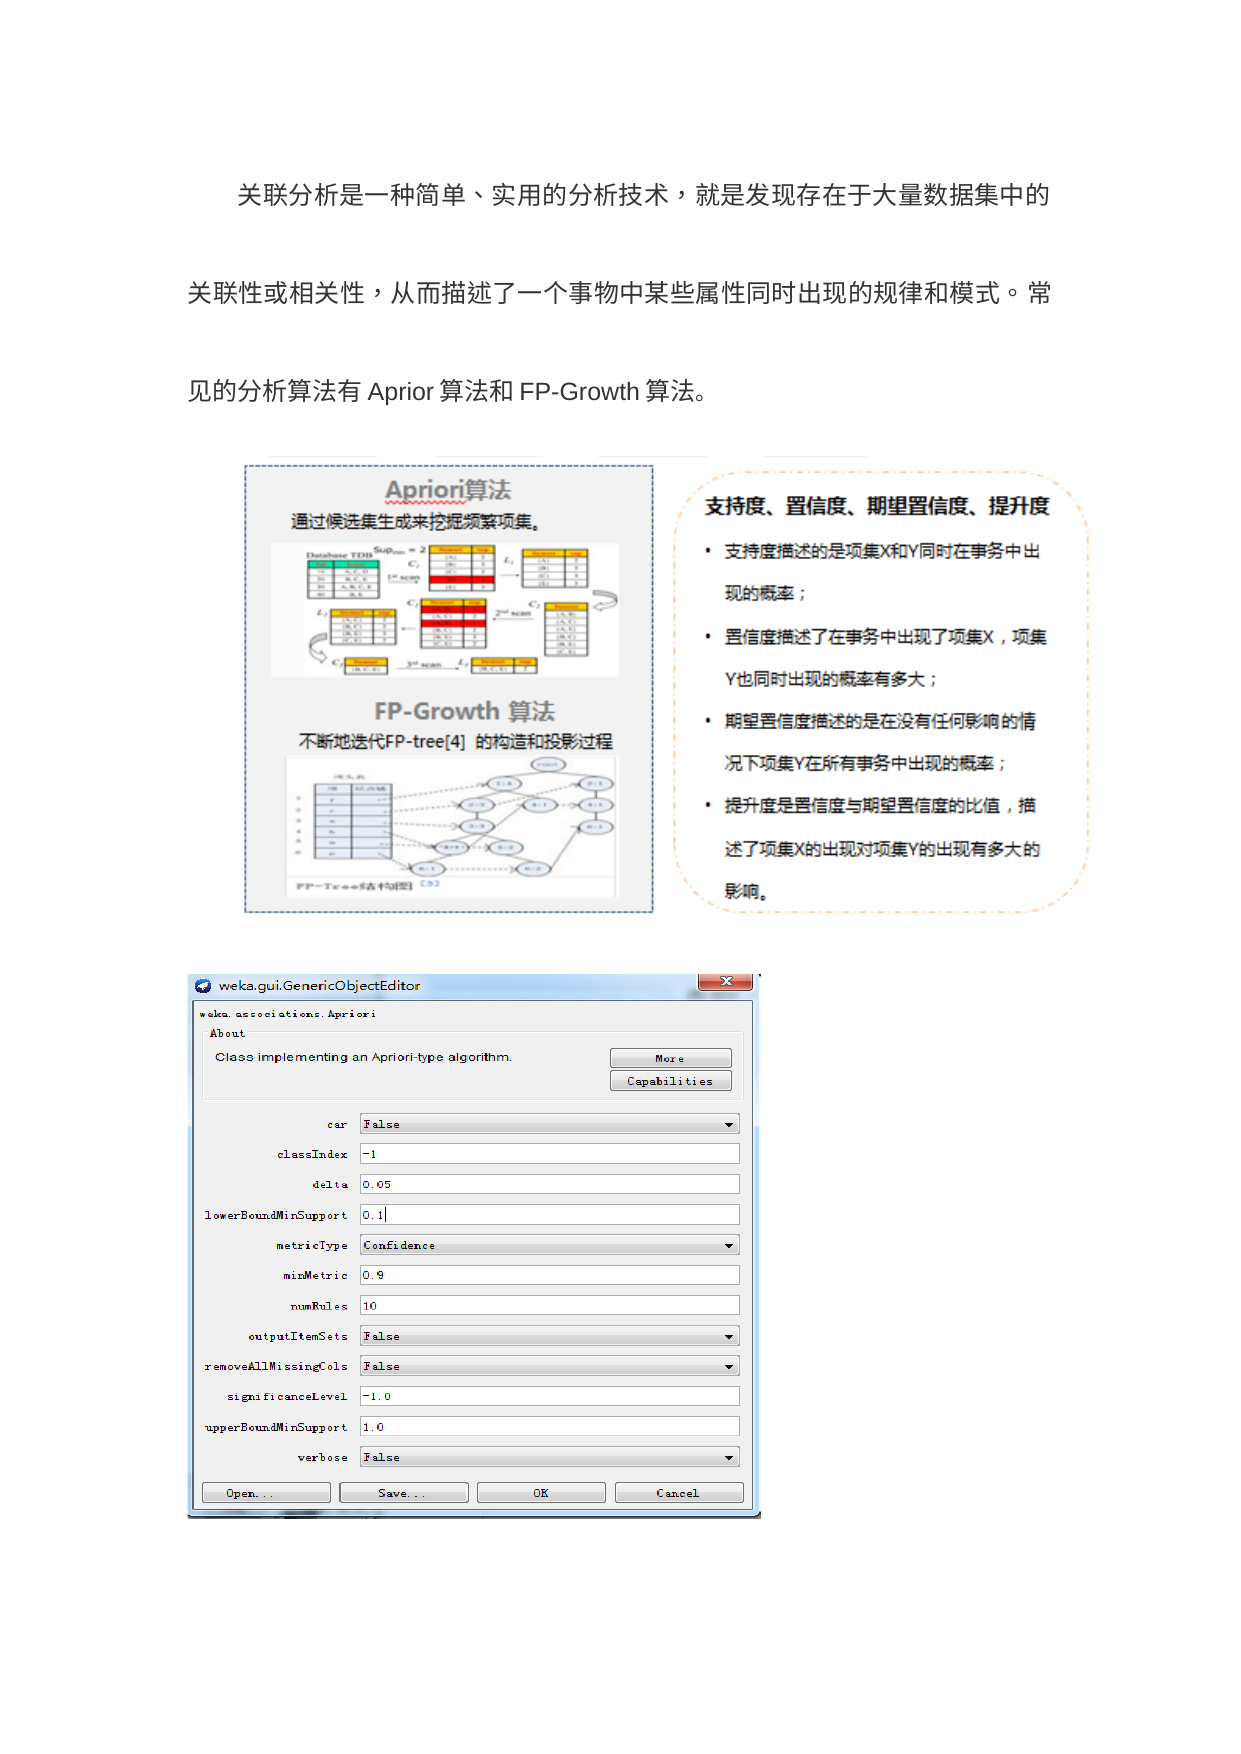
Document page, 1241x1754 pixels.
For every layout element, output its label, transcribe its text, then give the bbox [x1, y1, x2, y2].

picture [237, 456, 1103, 921]
text 关联分析是一种简单、实用的分析技术，就是发现存在于大量数据集中的关联性或相关性，从而描述了一个事物中某些属性同时出现的规律和模式。常见的分析算法有Aprior算法和FP-Growth算法。 [187, 162, 1053, 422]
picture [187, 974, 761, 1519]
